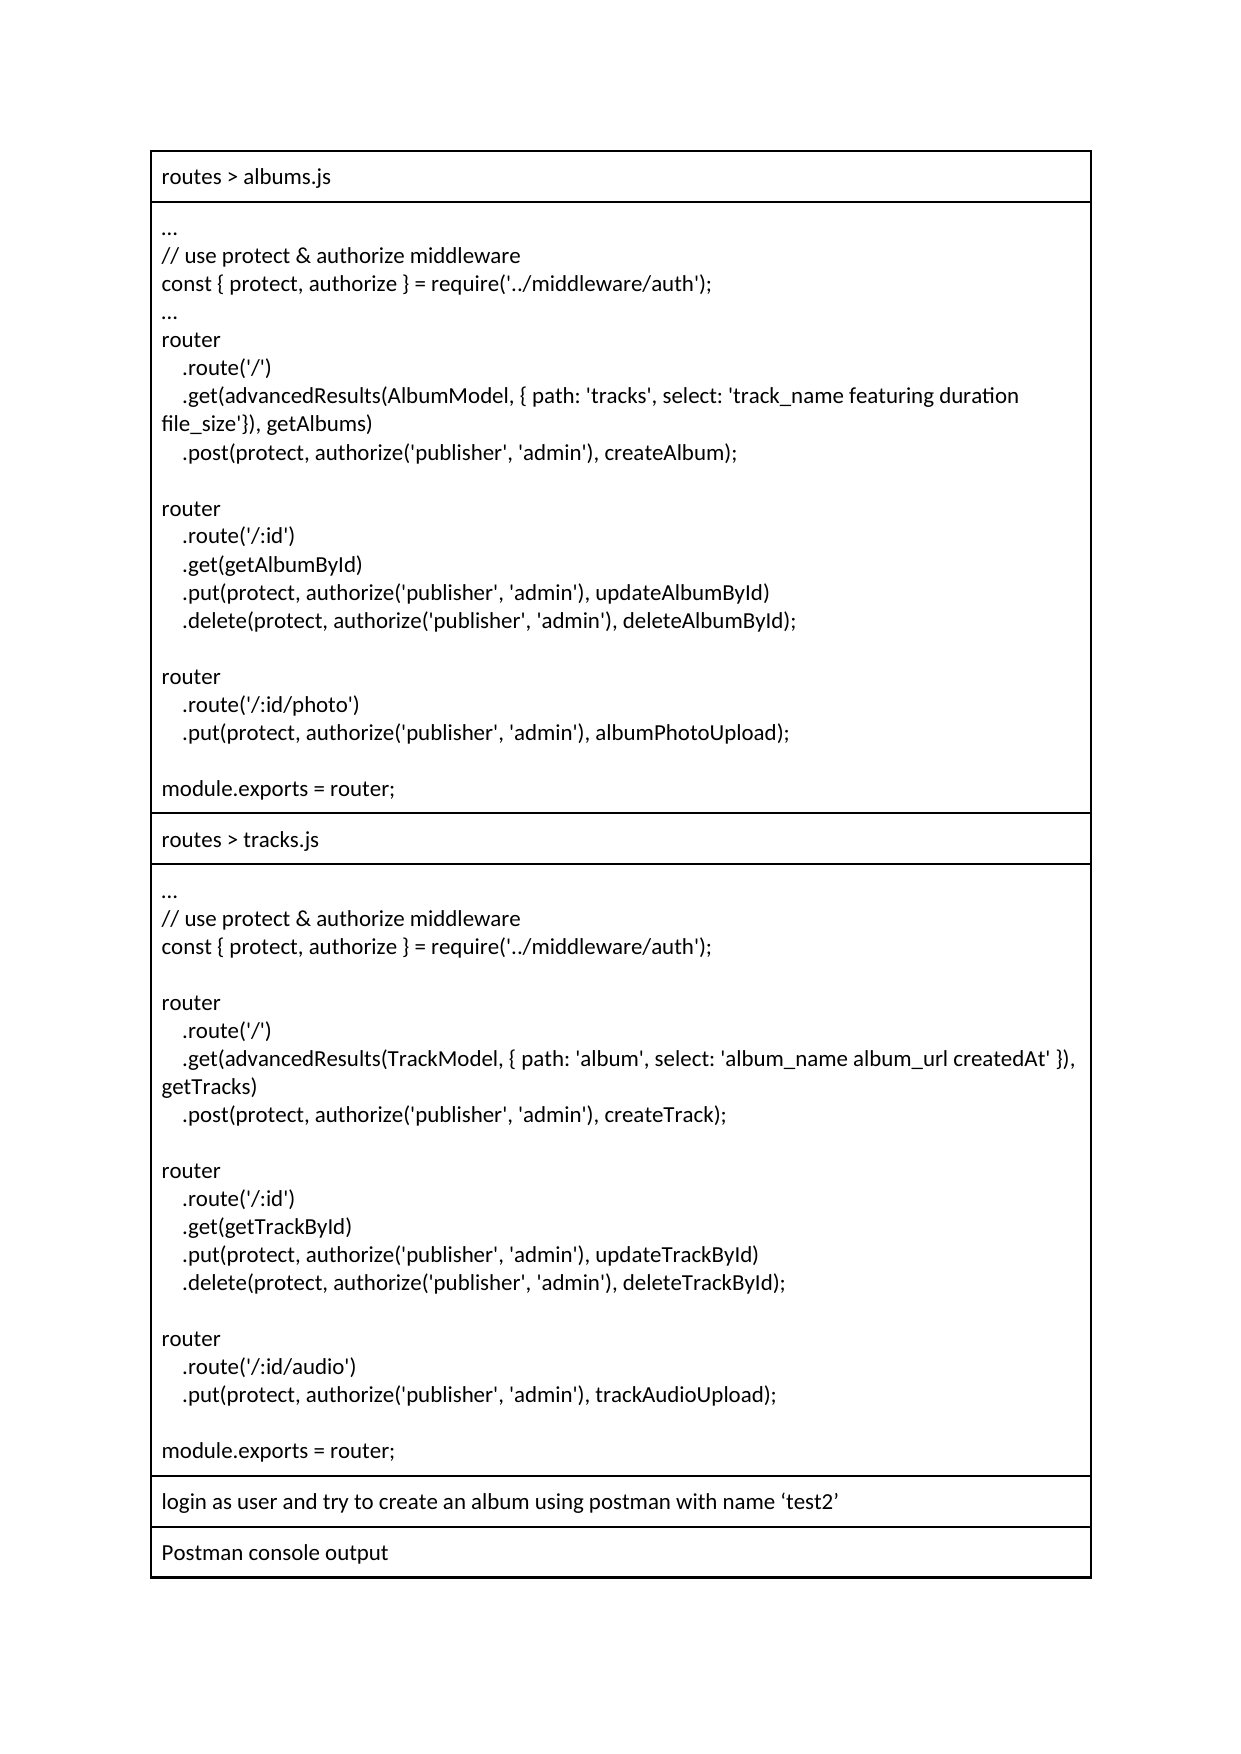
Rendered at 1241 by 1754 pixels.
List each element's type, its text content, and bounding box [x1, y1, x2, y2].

table_cell routes > tracks.js [152, 814, 1090, 863]
table_cell Postman console output [152, 1528, 1090, 1576]
table_cell login as user and try to create an album using postman with name ‘test2’ [152, 1477, 1090, 1526]
table_cell … // use protect & authorize middleware const { protect, authorize } = require('../middleware/auth'); … router .route('/') .get(advancedResults(AlbumModel, { path: 'tracks', select: 'track_name featuring duration file_size'}), getAlbums) .post(protect, authorize('publisher', 'admin'), createAlbum); router .route('/:id') .get(getAlbumById) .put(protect, authorize('publisher', 'admin'), updateAlbumById) .delete(protect, authorize('publisher', 'admin'), deleteAlbumById); router .route('/:id/photo') .put(protect, authorize('publisher', 'admin'), albumPhotoUpload); module.exports = router; [152, 203, 1090, 812]
table_cell … // use protect & authorize middleware const { protect, authorize } = require('../middleware/auth'); router .route('/') .get(advancedResults(TrackModel, { path: 'album', select: 'album_name album_url createdAt' }), getTracks) .post(protect, authorize('publisher', 'admin'), createTrack); router .route('/:id') .get(getTrackById) .put(protect, authorize('publisher', 'admin'), updateTrackById) .delete(protect, authorize('publisher', 'admin'), deleteTrackById); router .route('/:id/audio') .put(protect, authorize('publisher', 'admin'), trackAudioUpload); module.exports = router; [152, 865, 1090, 1474]
table_cell routes > albums.js [152, 152, 1090, 201]
